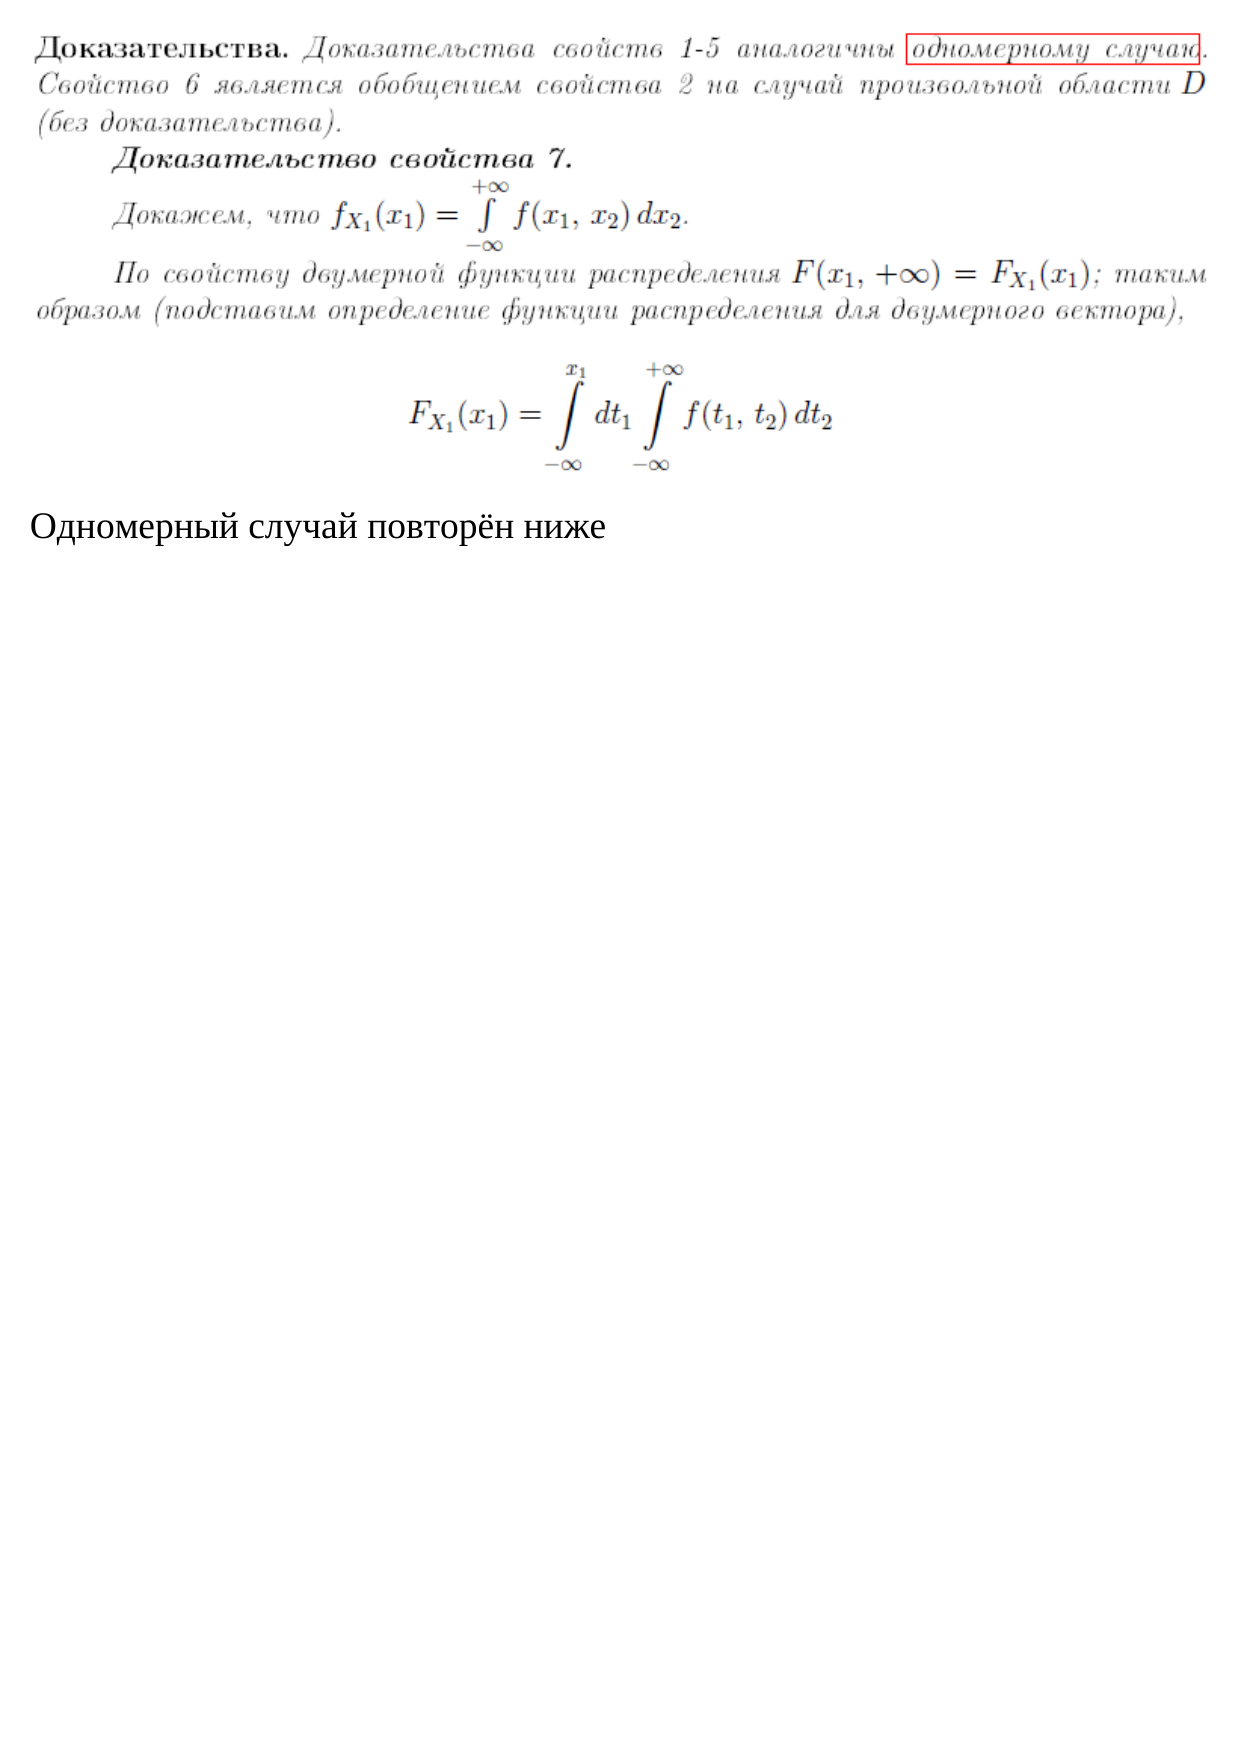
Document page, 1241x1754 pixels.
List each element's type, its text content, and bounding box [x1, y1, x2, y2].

picture [29, 29, 1211, 484]
text Одномерный случай повторён ниже [29, 504, 1211, 547]
